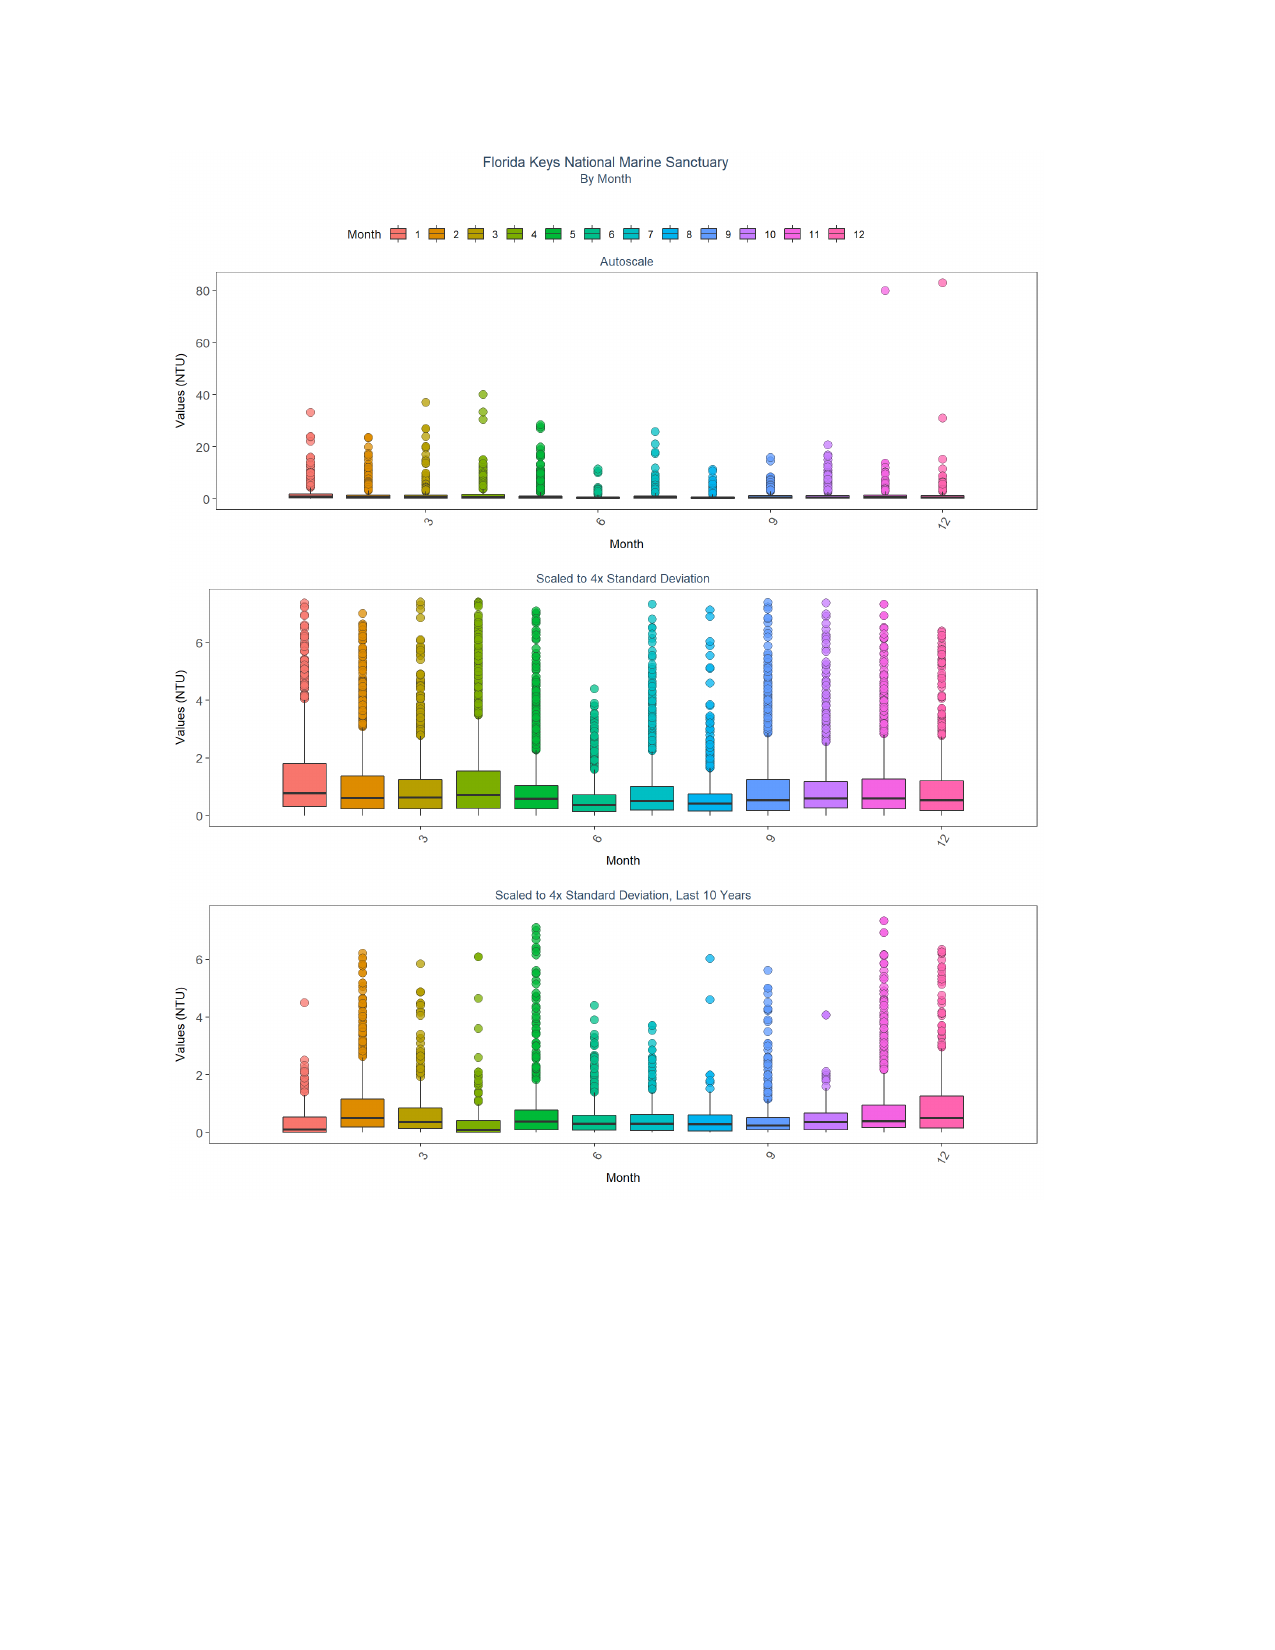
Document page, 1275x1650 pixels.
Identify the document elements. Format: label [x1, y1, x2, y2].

picture [168, 150, 1044, 1200]
